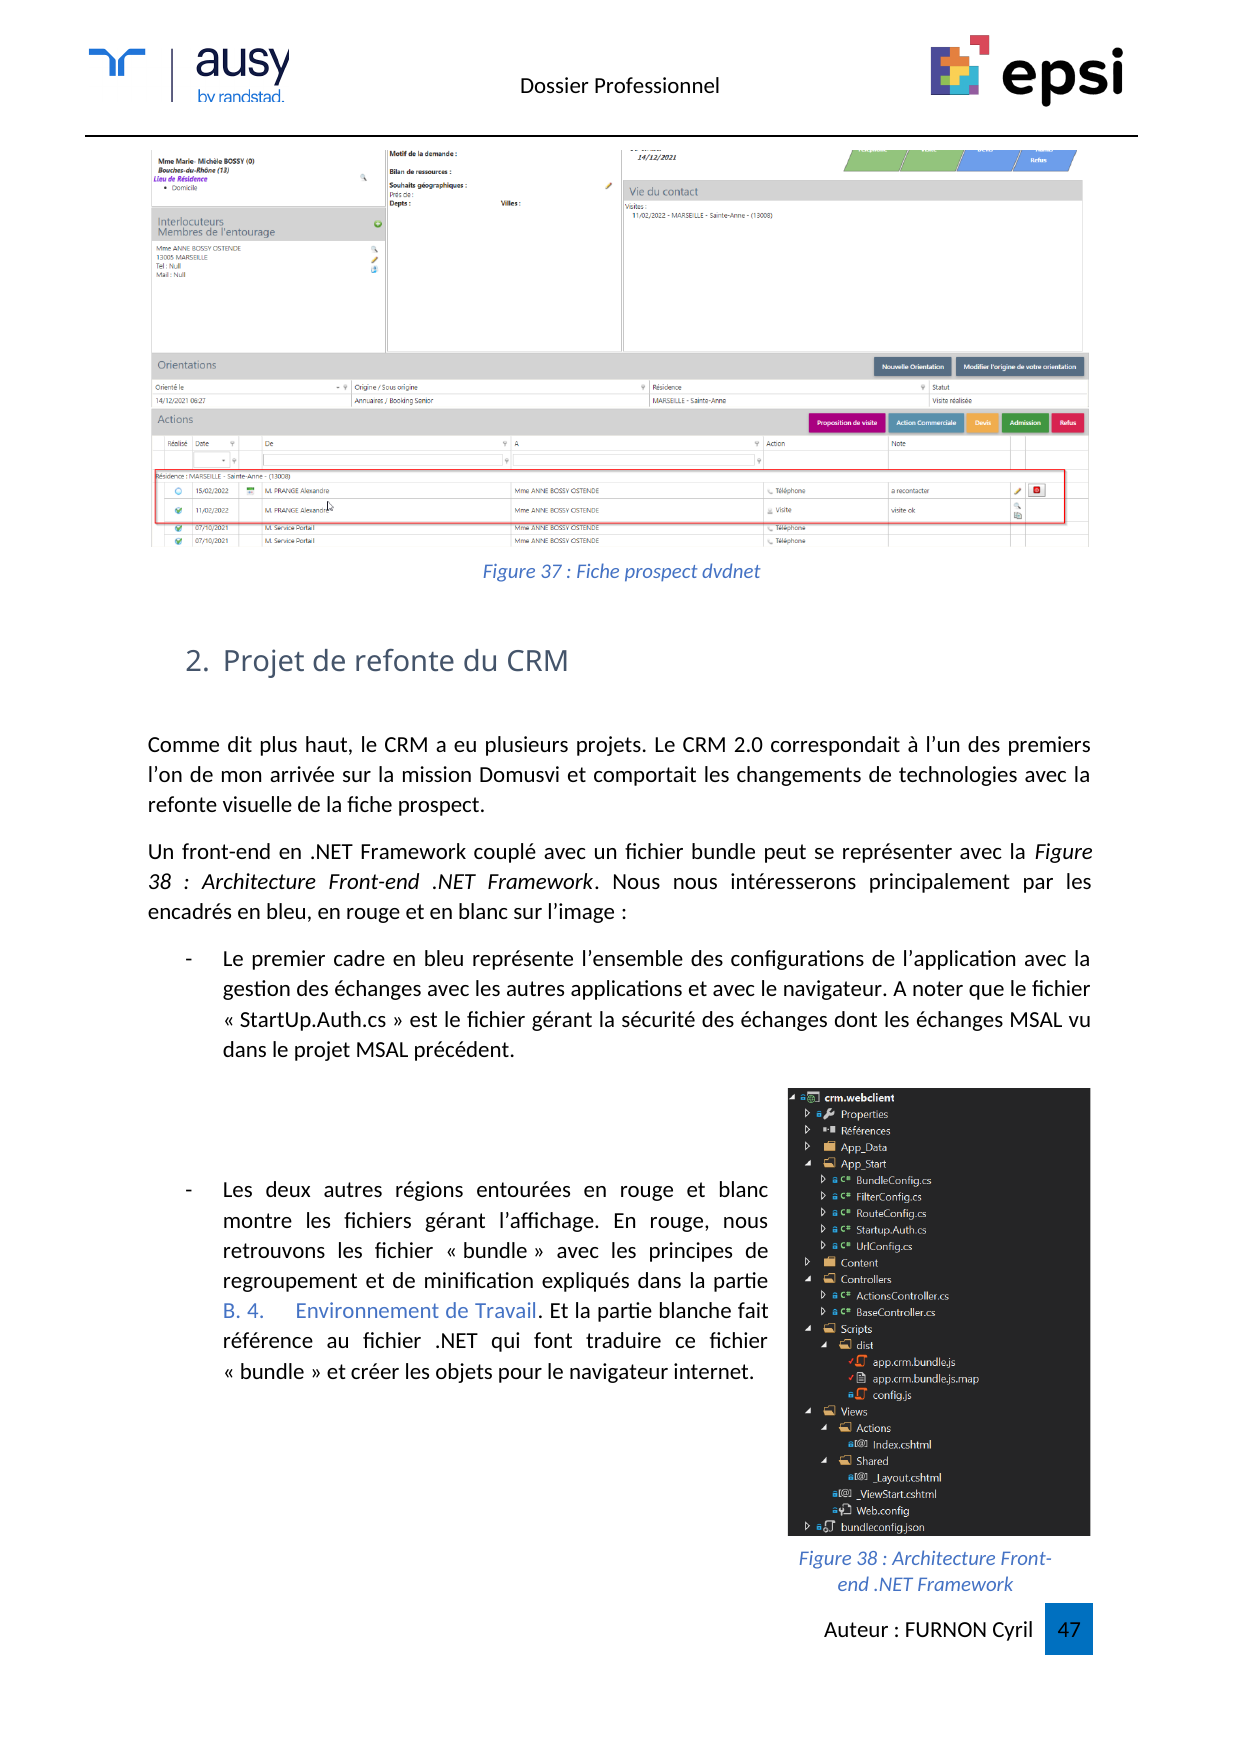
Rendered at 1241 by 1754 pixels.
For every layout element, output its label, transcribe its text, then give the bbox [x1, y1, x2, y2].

picture [88, 48, 289, 102]
list Les deux autres régions entourées en rouge et blanc montre les fichiers gérant l’affichage. En rouge, nous retrouvons les fichier « bundle » avec les principes de regroupement et de minification expliqués dans la partie B. 4. Environnement de Travail. Et la partie blanche fait référence au fichier .NET qui font traduire ce fichier « bundle » et créer les objets pour le navigateur internet. [185, 1176, 787, 1385]
list Le premier cadre en bleu représente l’ensemble des configurations de l’application avec la gestion des échanges avec les autres applications et avec le navigateur. A noter que le fichier « StartUp.Auth.cs » est le fichier gérant la sécurité des échanges dont les échanges MSAL vu dans le projet MSAL précédent. [185, 944, 1093, 1063]
text Comme dit plus haut, le CRM a eu plusieurs projets. Le CRM 2.0 correspondait à l’un des premiers l’on de mon arrivée sur la mission Domusvi et comportait les changements de technologies avec la refonte visuelle de la fiche prospect. [148, 730, 1093, 818]
text Un front-end en .NET Framework couplé avec un fichier bundle peut se représenter avec la Figure 38 : Architecture Front-end .NET Framework. Nous nous intéresserons principalement par les encadrés en bleu, en rouge et en blanc sur l’image : [148, 837, 1093, 926]
subtitle Projet de refonte du CRM [185, 640, 1093, 680]
picture [145, 150, 1091, 547]
picture [787, 1088, 1091, 1536]
